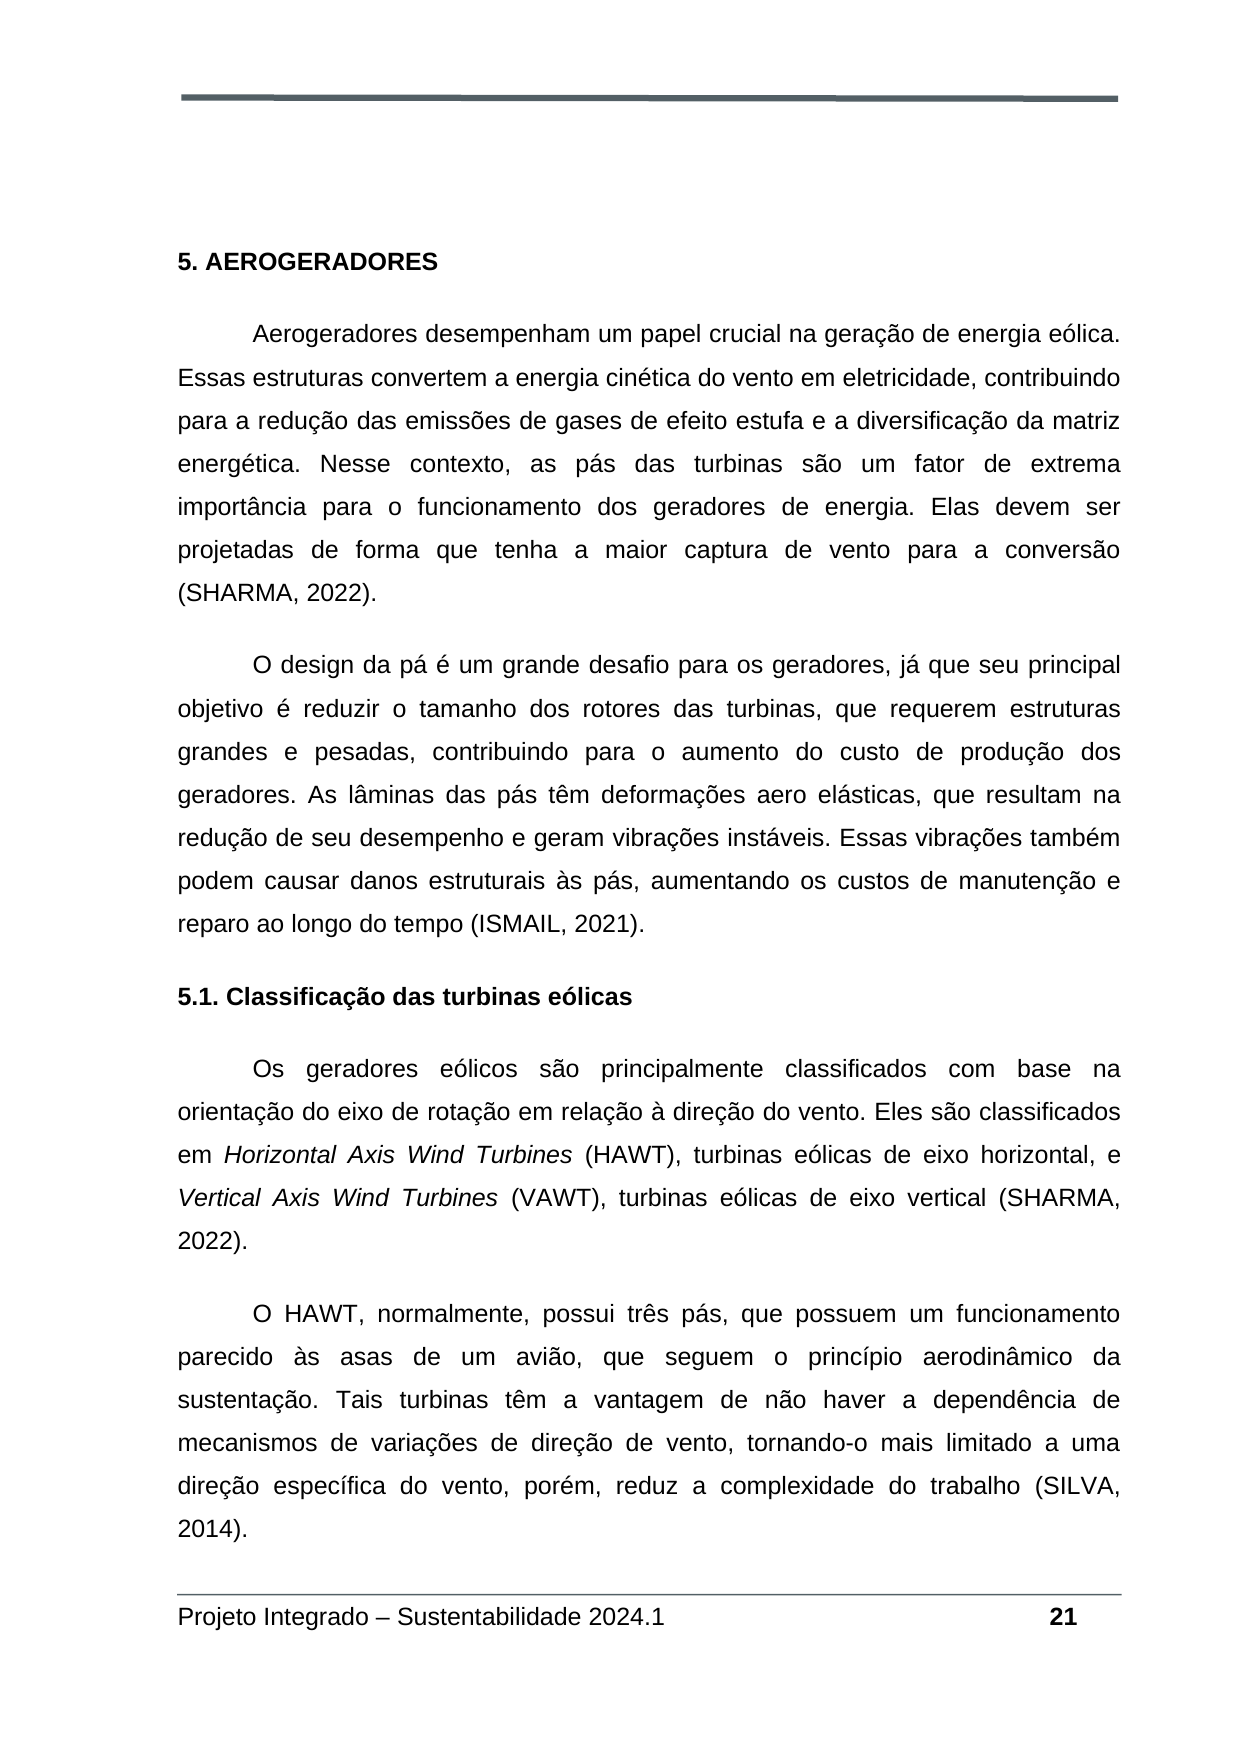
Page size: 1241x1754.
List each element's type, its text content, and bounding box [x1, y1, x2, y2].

text Os geradores eólicos são principalmente classificados com base na orientação do eixo de rotação em relação à direção do vento. Eles são classificados em Horizontal Axis Wind Turbines (HAWT), turbinas eólicas de eixo horizontal, e Vertical Axis Wind Turbines (VAWT), turbinas eólicas de eixo vertical (SHARMA, 2022). [177, 1054, 1122, 1255]
text O design da pá é um grande desafio para os geradores, já que seu principal objetivo é reduzir o tamanho dos rotores das turbinas, que requerem estruturas grandes e pesadas, contribuindo para o aumento do custo de produção dos geradores. As lâminas das pás têm deformações aero elásticas, que resultam na redução de seu desempenho e geram vibrações instáveis. Essas vibrações também podem causar danos estruturais às pás, aumentando os custos de manutenção e reparo ao longo do tempo (ISMAIL, 2021). [177, 651, 1122, 938]
subtitle 5.1. Classificação das turbinas eólicas [177, 982, 1122, 1010]
subtitle 5. AEROGERADORES [177, 247, 1122, 276]
text O HAWT, normalmente, possui três pás, que possuem um funcionamento parecido às asas de um avião, que seguem o princípio aerodinâmico da sustentação. Tais turbinas têm a vantagem de não haver a dependência de mecanismos de variações de direção de vento, tornando-o mais limitado a uma direção específica do vento, porém, reduz a complexidade do trabalho (SILVA, 2014). [177, 1299, 1122, 1543]
text Aerogeradores desempenham um papel crucial na geração de energia eólica. Essas estruturas convertem a energia cinética do vento em eletricidade, contribuindo para a redução das emissões de gases de efeito estufa e a diversificação da matriz energética. Nesse contexto, as pás das turbinas são um fator de extrema importância para o funcionamento dos geradores de energia. Elas devem ser projetadas de forma que tenha a maior captura de vento para a conversão (SHARMA, 2022). [177, 319, 1122, 607]
